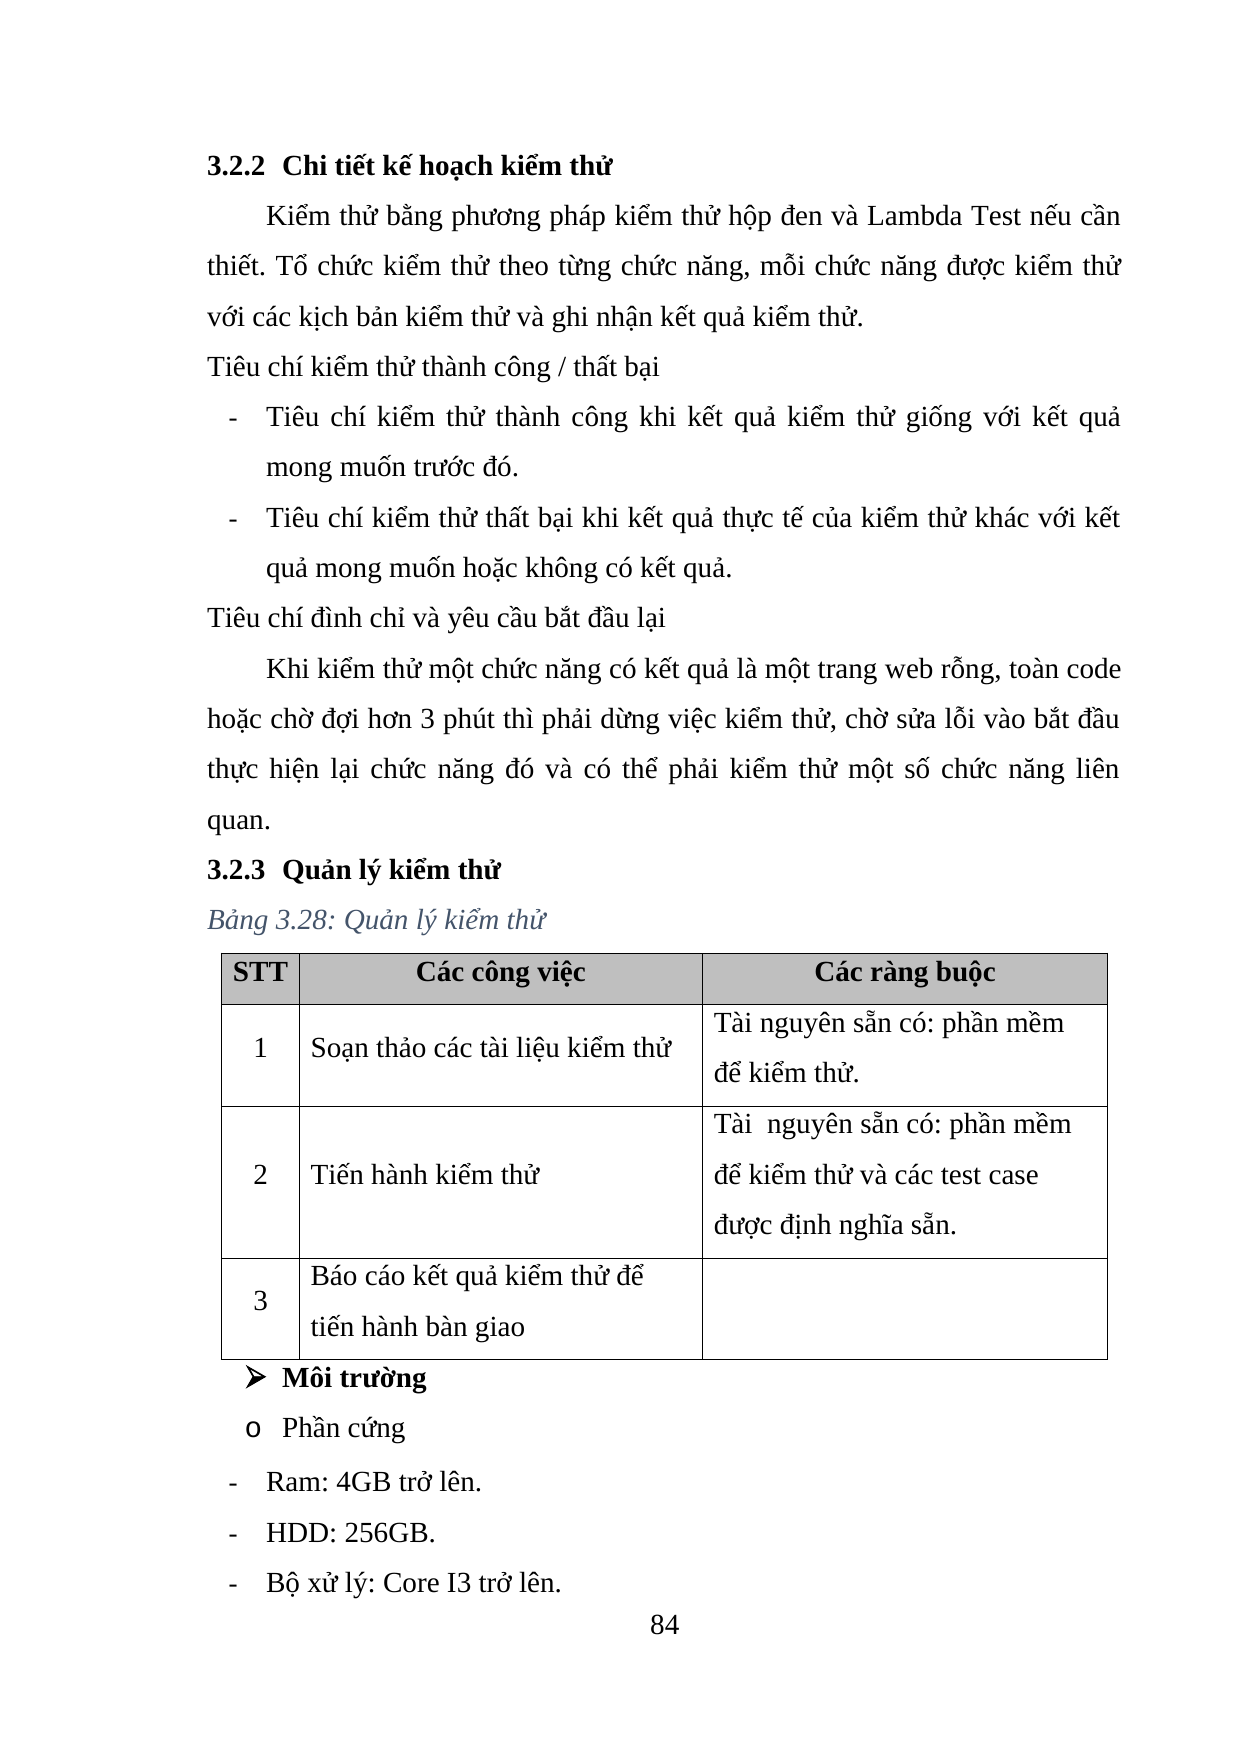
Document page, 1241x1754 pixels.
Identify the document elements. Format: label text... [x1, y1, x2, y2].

list Phần cứng [244, 1410, 1122, 1446]
list Bộ xử lý: Core I3 trở lên. [228, 1565, 1122, 1599]
table_cell 2 [222, 1107, 299, 1257]
table_cell Tài nguyên sẵn có: phần mềm để kiểm thử và các test case được định nghĩa sẵn. [703, 1107, 1107, 1257]
text Khi kiểm thử một chức năng có kết quả là một trang web rỗng, toàn code hoặc chờ đợi hơn 3 phút thì phải dừng việc kiểm thử, chờ sửa lỗi vào bắt đầu thực hiện lại chức năng đó và có thể phải kiểm thử một số chức năng liên quan. [207, 651, 1122, 835]
table_header Các ràng buộc [703, 954, 1107, 1004]
list Tiêu chí kiểm thử thất bại khi kết quả thực tế của kiểm thử khác với kết quả mong muốn hoặc không có kết quả. [228, 500, 1122, 584]
text Tiêu chí kiểm thử thành công / thất bại [207, 349, 1122, 382]
table_header STT [222, 954, 299, 1004]
list Môi trường [244, 1360, 1122, 1394]
table_cell Tiến hành kiểm thử [300, 1107, 702, 1257]
table_header Các công việc [300, 954, 702, 1004]
table_cell Báo cáo kết quả kiểm thử để tiến hành bàn giao [300, 1259, 702, 1359]
table_cell [703, 1259, 1107, 1359]
list Tiêu chí kiểm thử thành công khi kết quả kiểm thử giống với kết quả mong muốn trước đó. [228, 399, 1122, 483]
table_cell 1 [222, 1005, 299, 1106]
table_cell Tài nguyên sẵn có: phần mềm để kiểm thử. [703, 1005, 1107, 1106]
text Tiêu chí đình chỉ và yêu cầu bắt đầu lại [207, 601, 1122, 634]
subtitle Chi tiết kế hoạch kiểm thử [207, 148, 1122, 181]
text Kiểm thử bằng phương pháp kiểm thử hộp đen và Lambda Test nếu cần thiết. Tổ chức kiểm thử theo từng chức năng, mỗi chức năng được kiểm thử với các kịch bản kiểm thử và ghi nhận kết quả kiểm thử. [207, 198, 1122, 332]
subtitle Quản lý kiểm thử [207, 852, 1122, 886]
list HDD: 256GB. [228, 1515, 1122, 1548]
list Ram: 4GB trở lên. [228, 1464, 1122, 1498]
table_cell Soạn thảo các tài liệu kiểm thử [300, 1005, 702, 1106]
table_cell 3 [222, 1259, 299, 1359]
